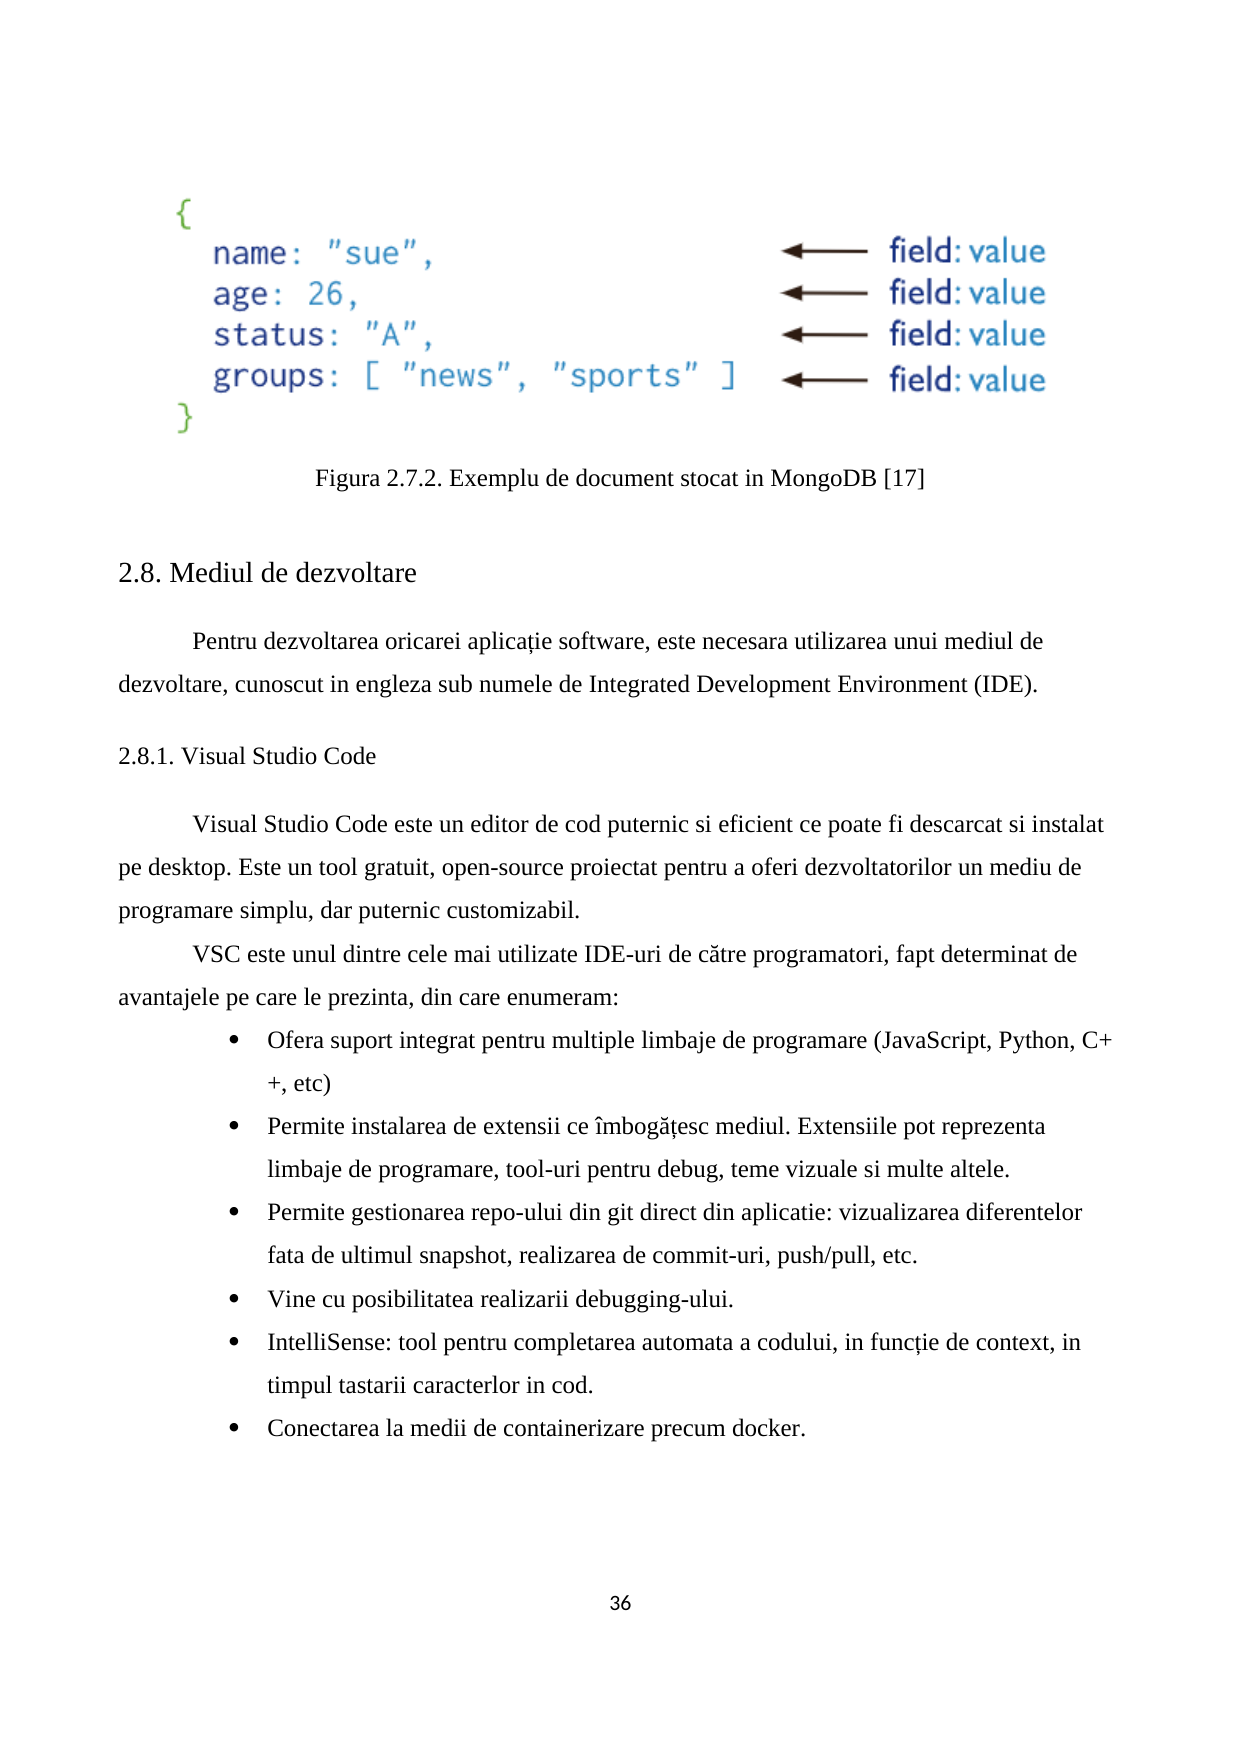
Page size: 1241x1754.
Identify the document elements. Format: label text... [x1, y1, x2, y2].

list Permite instalarea de extensii ce îmbogățesc mediul. Extensiile pot reprezenta limbaje de programare, tool-uri pentru debug, teme vizuale si multe altele. [229, 1111, 1122, 1183]
text 2.8. Mediul de dezvoltare [118, 555, 1122, 588]
list Conectarea la medii de containerizare precum docker. [229, 1413, 1122, 1442]
picture [172, 189, 1068, 443]
list IntelliSense: tool pentru completarea automata a codului, in funcție de context, in timpul tastarii caracterlor in cod. [229, 1327, 1122, 1399]
text Pentru dezvoltarea oricarei aplicație software, este necesara utilizarea unui mediul de dezvoltare, cunoscut in engleza sub numele de Integrated Development Environment (IDE). [118, 626, 1122, 698]
list Permite gestionarea repo-ului din git direct din aplicatie: vizualizarea diferentelor fata de ultimul snapshot, realizarea de commit-uri, push/pull, etc. [229, 1197, 1122, 1269]
list Vine cu posibilitatea realizarii debugging-ului. [229, 1284, 1122, 1312]
text Figura 2.7.2. Exemplu de document stocat in MongoDB [17] [118, 463, 1122, 492]
text Visual Studio Code este un editor de cod puternic si eficient ce poate fi descarcat si instalat pe desktop. Este un tool gratuit, open-source proiectat pentru a oferi dezvoltatorilor un mediu de programare simplu, dar puternic customizabil. [118, 809, 1122, 924]
text 2.8.1. Visual Studio Code [118, 741, 1122, 770]
list Ofera suport integrat pentru multiple limbaje de programare (JavaScript, Python, C++, etc) [229, 1025, 1122, 1097]
text VSC este unul dintre cele mai utilizate IDE-uri de către programatori, fapt determinat de avantajele pe care le prezinta, din care enumeram: [118, 939, 1122, 1011]
